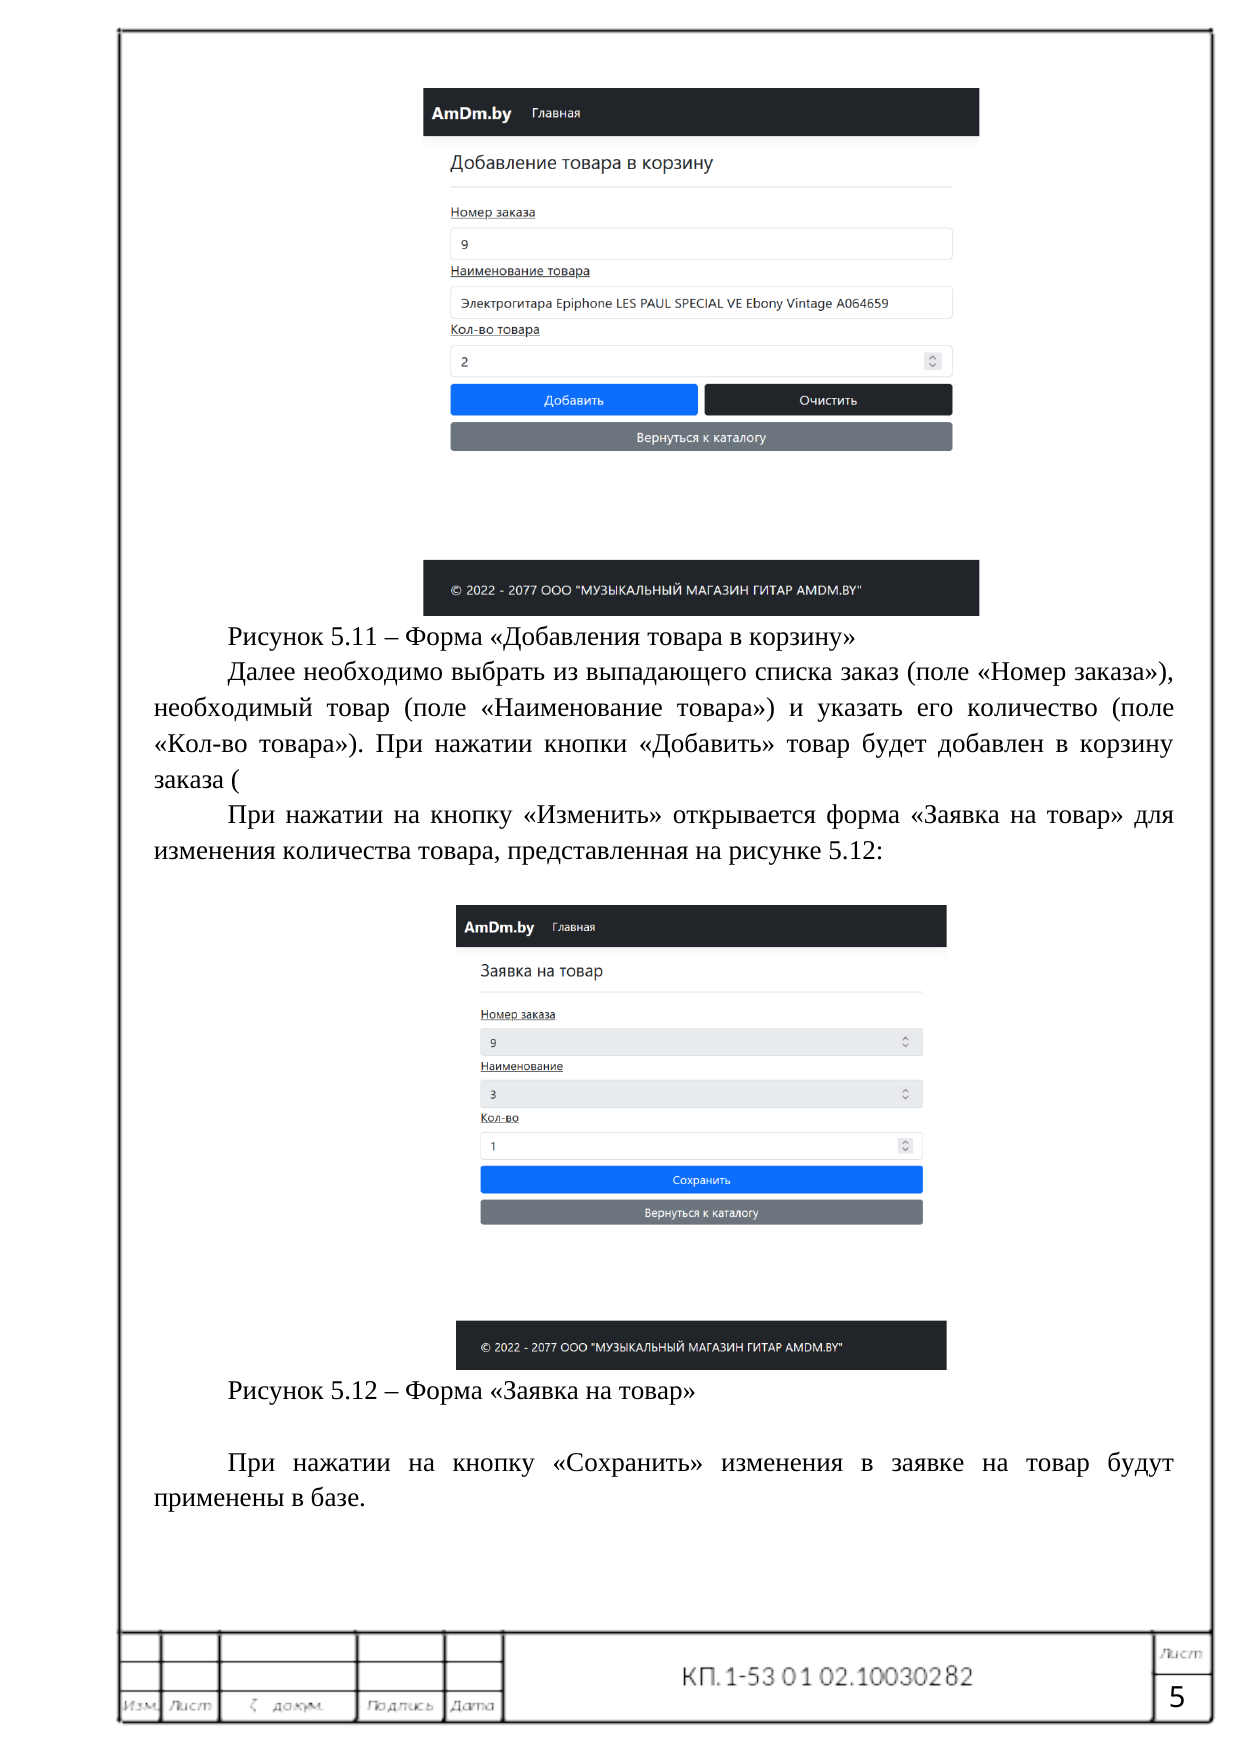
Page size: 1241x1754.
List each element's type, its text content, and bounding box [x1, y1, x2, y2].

text Форма «Заявка на товар» [227, 1374, 1175, 1405]
text Форма «Добавления товара в корзину» [227, 620, 1175, 651]
text Далее необходимо выбрать из выпадающего списка заказ (поле «Номер заказа»), необходимый товар (поле «Наименование товара») и указать его количество (поле «Кол-во товара»). При нажатии кнопки «Добавить» товар будет добавлен в корзину заказа ( [153, 656, 1175, 794]
text При нажатии на кнопку «Изменить» открывается форма «Заявка на товар» для изменения количества товара, представленная на рисунке 5.12: [153, 798, 1175, 865]
picture [456, 905, 947, 1370]
text При нажатии на кнопку «Сохранить» изменения в заявке на товар будут применены в базе. [153, 1446, 1175, 1513]
picture [423, 88, 980, 616]
